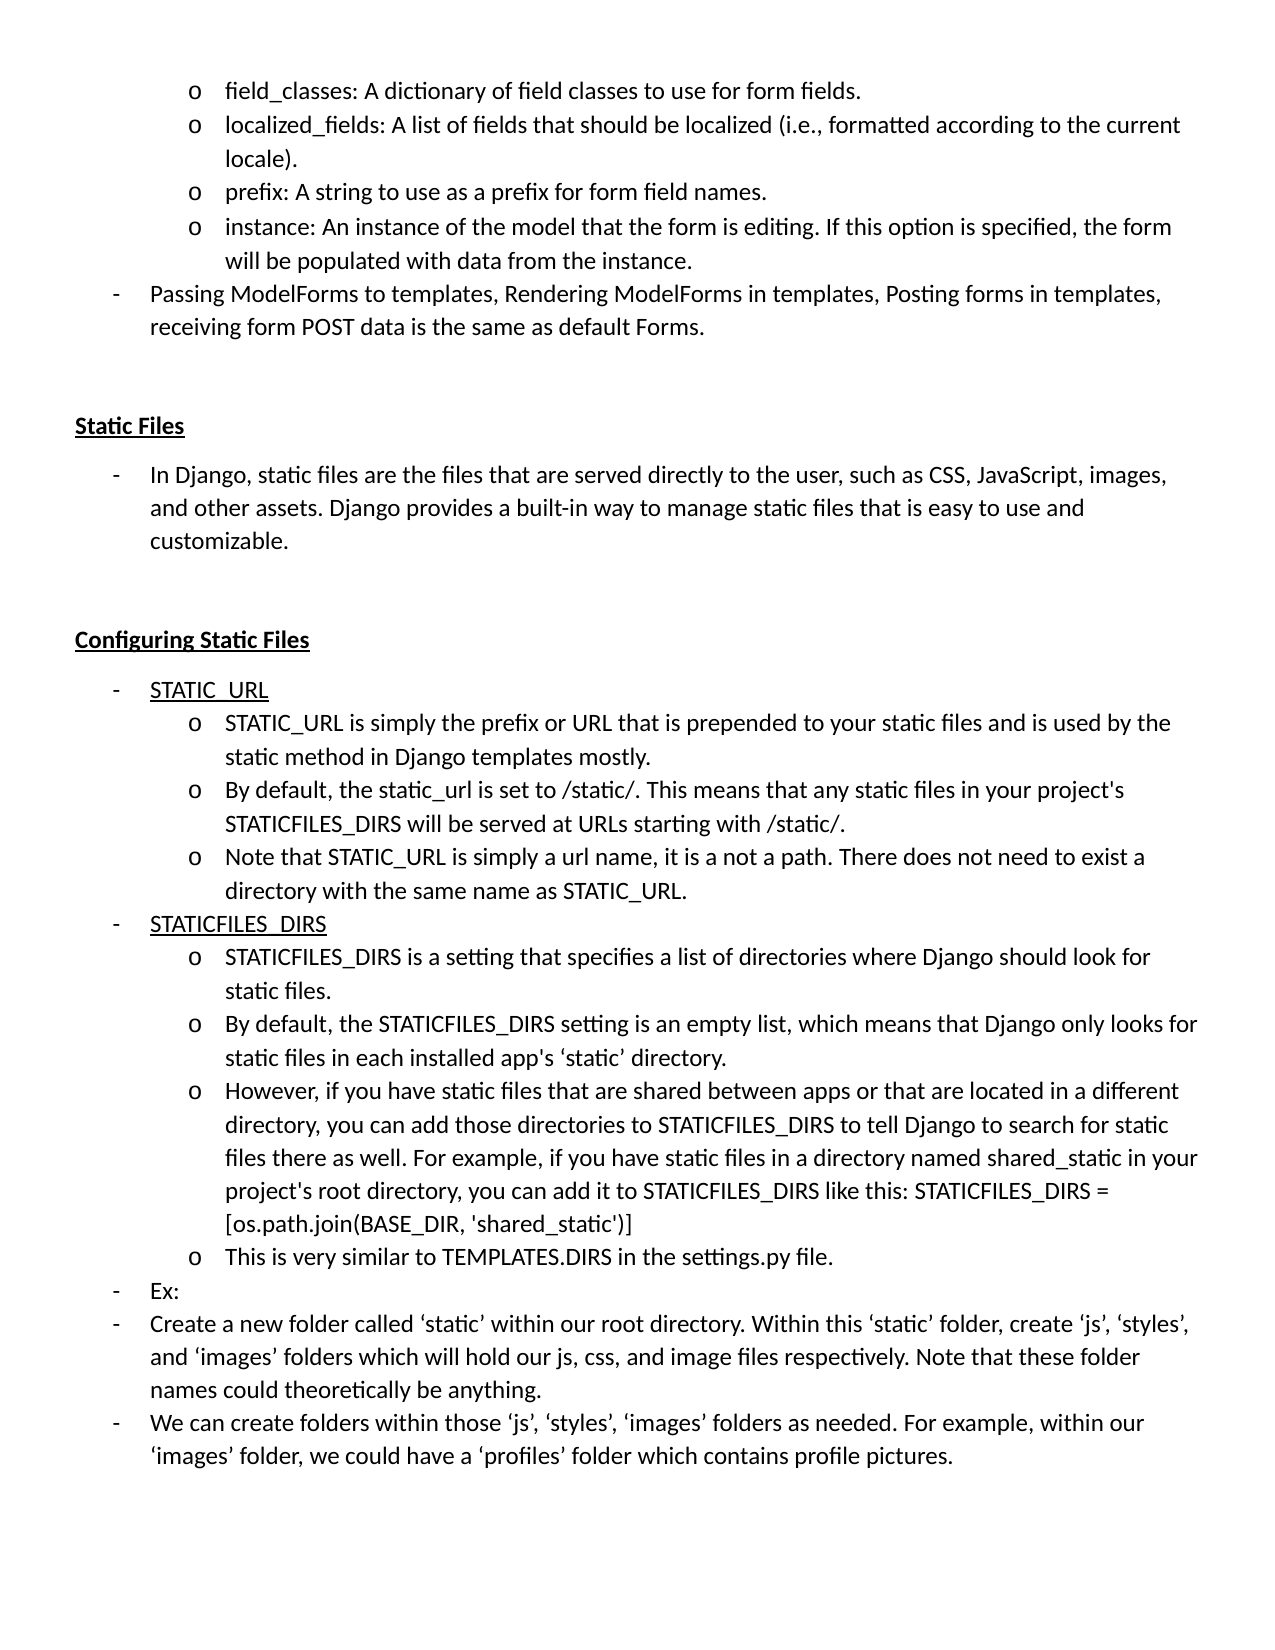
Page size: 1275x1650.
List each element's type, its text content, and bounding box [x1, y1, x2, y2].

list STATIC_URL is simply the prefix or URL that is prepended to your static files and is used by the static method in Django templates mostly. [187, 707, 1200, 772]
list STATIC_URL [112, 674, 1200, 704]
list STATICFILES_DIRS [112, 908, 1200, 939]
text Configuring Static Files [75, 624, 1200, 655]
list By default, the STATICFILES_DIRS setting is an empty list, which means that Django only looks for static files in each installed app's ‘static’ directory. [187, 1008, 1200, 1073]
list However, if you have static files that are shared between apps or that are located in a different directory, you can add those directories to STATICFILES_DIRS to tell Django to search for static files there as well. For example, if you have static files in a directory named shared_static in your project's root directory, you can add it to STATICFILES_DIRS like this: STATICFILES_DIRS = [os.path.join(BASE_DIR, 'shared_static')] [187, 1075, 1200, 1239]
list Note that STATIC_URL is simply a url name, it is a not a path. There does not need to exist a directory with the same name as STATIC_URL. [187, 841, 1200, 906]
list localized_fields: A list of fields that should be localized (i.e., formatted according to the current locale). [187, 109, 1200, 174]
list Create a new folder called ‘static’ within our root directory. Within this ‘static’ folder, create ‘js’, ‘styles’, and ‘images’ folders which will hold our js, css, and image files respectively. Note that these folder names could theoretically be anything. [112, 1308, 1200, 1404]
text Static Files [75, 410, 1200, 440]
list By default, the static_url is set to /static/. This means that any static files in your project's STATICFILES_DIRS will be served at URLs starting with /static/. [187, 774, 1200, 839]
list Passing ModelForms to templates, Rendering ModelForms in templates, Posting forms in templates, receiving form POST data is the same as default Forms. [112, 278, 1200, 341]
list In Django, static files are the files that are served directly to the user, such as CSS, JavaScript, images, and other assets. Django provides a built-in way to manage static files that is easy to use and customizable. [112, 459, 1200, 556]
list Ex: [112, 1275, 1200, 1306]
list This is very similar to TEMPLATES.DIRS in the settings.py file. [187, 1241, 1200, 1273]
list field_classes: A dictionary of field classes to use for form fields. [187, 75, 1200, 107]
list We can create folders within those ‘js’, ‘styles’, ‘images’ folders as needed. For example, within our ‘images’ folder, we could have a ‘profiles’ folder which contains profile pictures. [112, 1407, 1200, 1470]
list instance: An instance of the model that the form is editing. If this option is specified, the form will be populated with data from the instance. [187, 211, 1200, 275]
list STATICFILES_DIRS is a setting that specifies a list of directories where Django should look for static files. [187, 941, 1200, 1006]
list prefix: A string to use as a prefix for form field names. [187, 176, 1200, 208]
